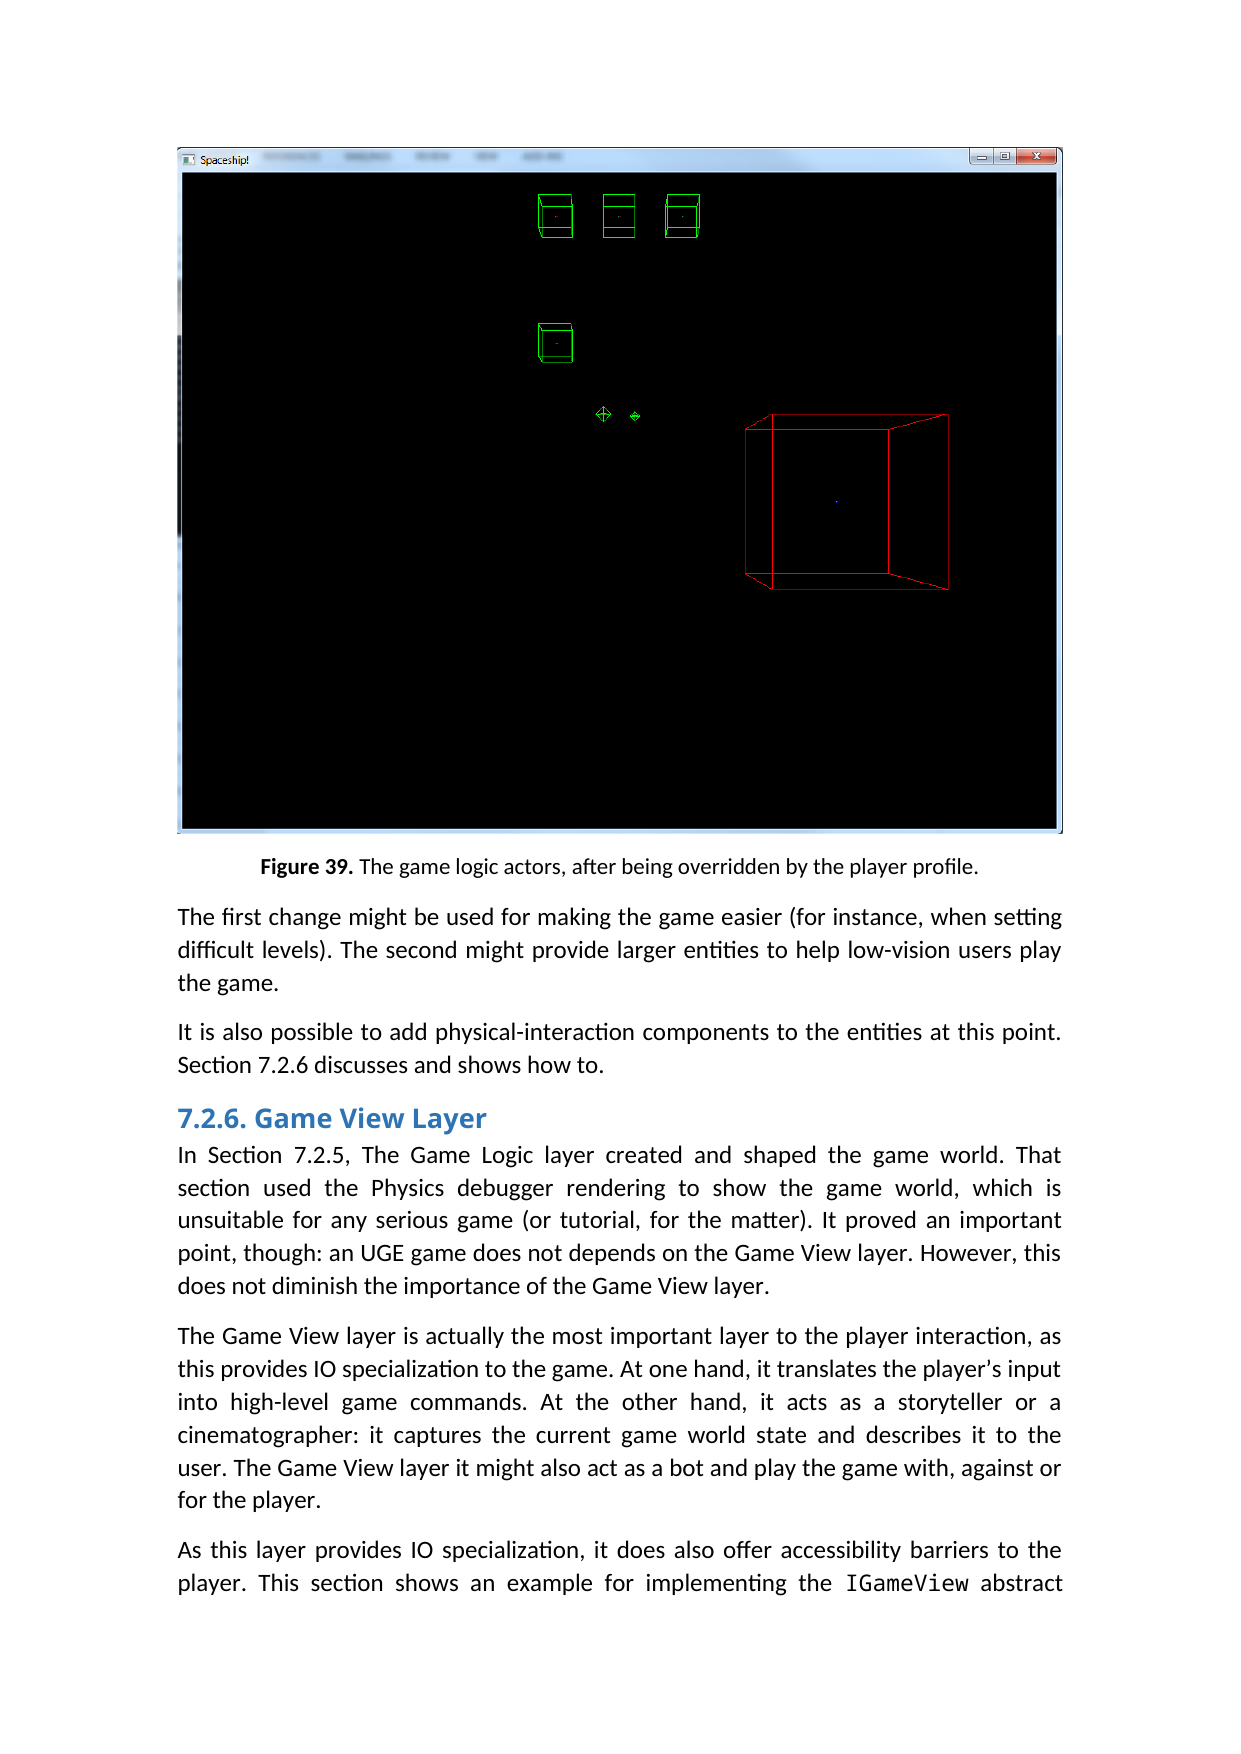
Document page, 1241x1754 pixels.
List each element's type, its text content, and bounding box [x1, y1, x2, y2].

text Figure 39. The game logic actors, after being overridden by the player profile. [177, 852, 1063, 880]
subtitle Game View Layer [177, 1099, 1063, 1136]
text The Game View layer is actually the most important layer to the player interaction, as this provides IO specialization to the game. At one hand, it translates the player’s input into high-level game commands. At the other hand, it acts as a storyteller or a cinematographer: it captures the current game world state and describes it to the user. The Game View layer it might also act as a bot and play the game with, against or for the player. [177, 1320, 1063, 1515]
text It is also possible to add physical-interaction components to the entities at this point. Section 7.2.6 discusses and shows how to. [177, 1017, 1063, 1080]
text The first change might be used for making the game easier (for instance, when setting difficult levels). The second might provide larger entities to help low-vision users play the game. [177, 901, 1063, 997]
picture [177, 147, 1063, 834]
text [177, 1534, 1063, 1598]
text In Section 7.2.5, The Game Logic layer created and shaped the game world. That section used the Physics debugger rendering to show the game world, which is unsuitable for any serious game (or tutorial, for the matter). It proved an important point, though: an UGE game does not depends on the Game View layer. However, this does not diminish the importance of the Game View layer. [177, 1139, 1063, 1301]
